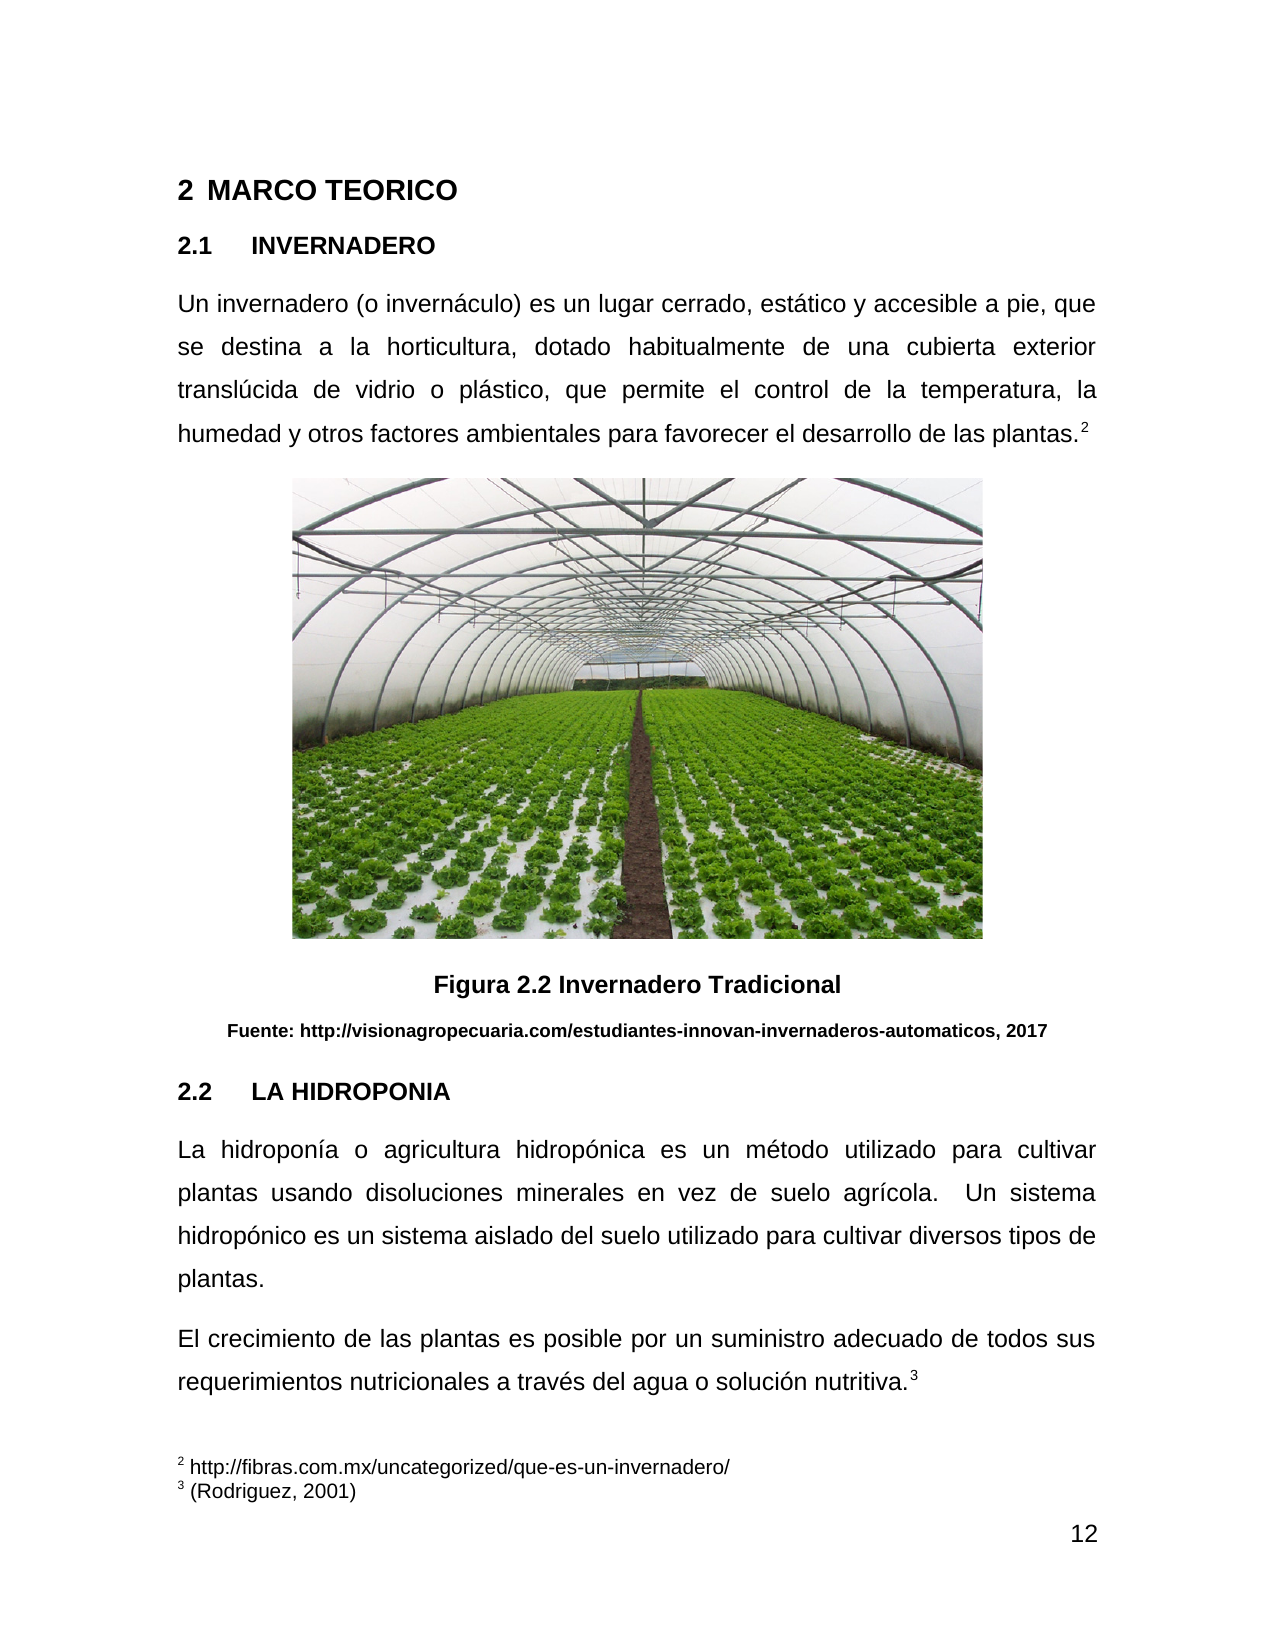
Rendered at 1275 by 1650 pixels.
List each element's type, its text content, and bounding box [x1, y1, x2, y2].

text Un invernadero (o invernáculo) es un lugar cerrado, estático y accesible a pie, que se destina a la horticultura, dotado habitualmente de una cubierta exterior translúcida de vidrio o plástico, que permite el control de la temperatura, la humedad y otros factores ambientales para favorecer el desarrollo de las plantas. [177, 289, 1098, 447]
subtitle LA HIDROPONIA [177, 1077, 1098, 1105]
subtitle MARCO TEORICO [177, 173, 1098, 206]
subtitle INVERNADERO [177, 231, 1098, 260]
text El crecimiento de las plantas es posible por un suministro adecuado de todos sus requerimientos nutricionales a través del agua o solución nutritiva. [177, 1324, 1098, 1396]
text Fuente: http://visionagropecuaria.com/estudiantes-innovan-invernaderos-automaticos, 2017 [177, 1019, 1098, 1041]
text La hidroponía o agricultura hidropónica es un método utilizado para cultivar plantas usando disoluciones minerales en vez de suelo agrícola. Un sistema hidropónico es un sistema aislado del suelo utilizado para cultivar diversos tipos de plantas. [177, 1135, 1098, 1293]
picture [292, 478, 983, 939]
text Figura 2.2 Invernadero Tradicional [177, 970, 1098, 998]
